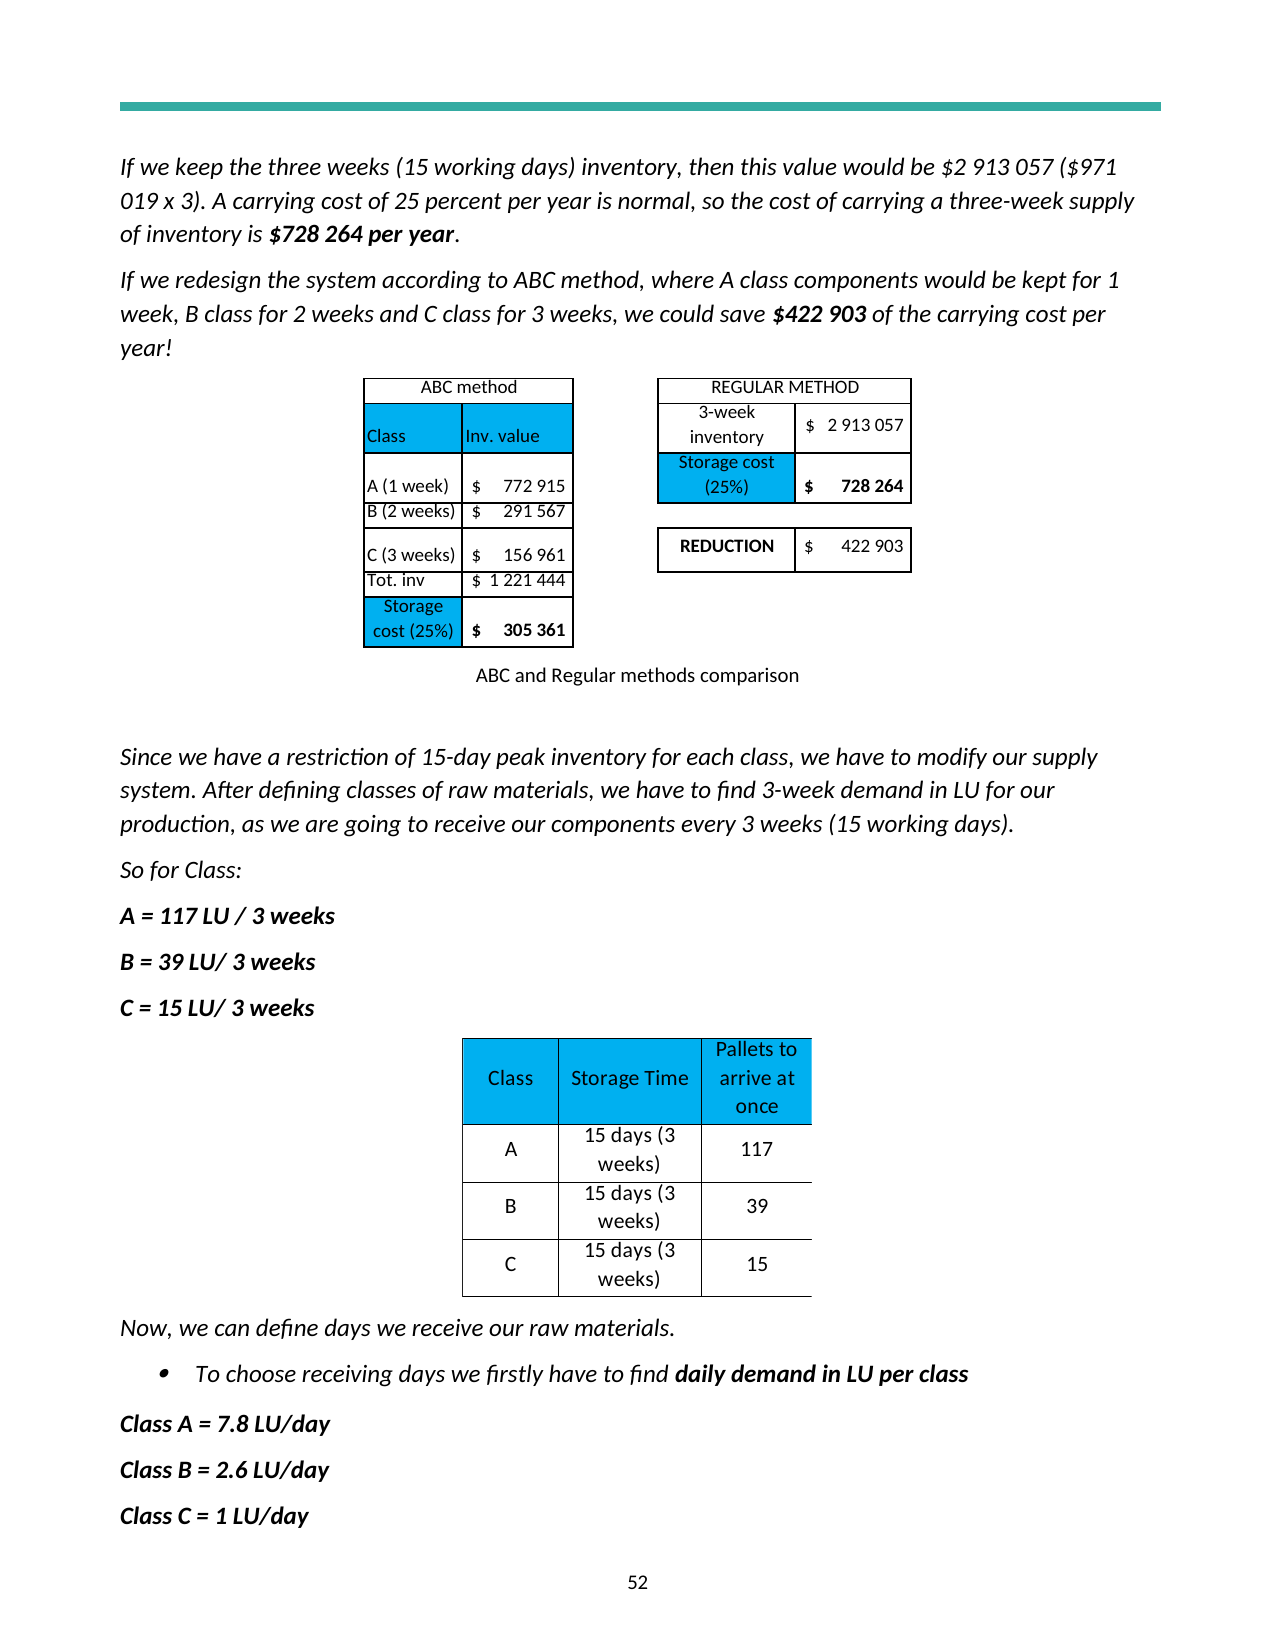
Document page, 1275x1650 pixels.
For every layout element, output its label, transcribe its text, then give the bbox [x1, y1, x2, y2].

text So for Class: [120, 854, 1155, 884]
text Now, we can define days we receive our raw materials. [120, 1313, 1155, 1343]
text Class A = 7.8 LU/day [120, 1408, 1155, 1439]
list To choose receiving days we firstly have to find daily demand in LU per class [157, 1359, 1155, 1389]
text Class C = 1 LU/day [120, 1500, 1155, 1531]
text If we keep the three weeks (15 working days) inventory, then this value would be $2 913 057 ($971 019 x 3). A carrying cost of 25 percent per year is normal, so the cost of carrying a three-week supply of inventory is $728 264 per year. [120, 152, 1155, 249]
text Class B = 2.6 LU/day [120, 1454, 1155, 1485]
text If we redesign the system according to ABC method, where A class components would be kept for 1 week, B class for 2 weeks and C class for 3 weeks, we could save $422 903 of the carrying cost per year! [120, 265, 1155, 362]
text C = 15 LU/ 3 weeks [120, 992, 1155, 1023]
text Since we have a restriction of 15-day peak inventory for each class, we have to modify our supply system. After defining classes of raw materials, we have to find 3-week demand in LU for our production, as we are going to receive our components every 3 weeks (15 working days). [120, 741, 1155, 838]
text A = 117 LU / 3 weeks [120, 900, 1155, 931]
text ABC and Regular methods comparison [120, 663, 1155, 688]
text B = 39 LU/ 3 weeks [120, 946, 1155, 977]
